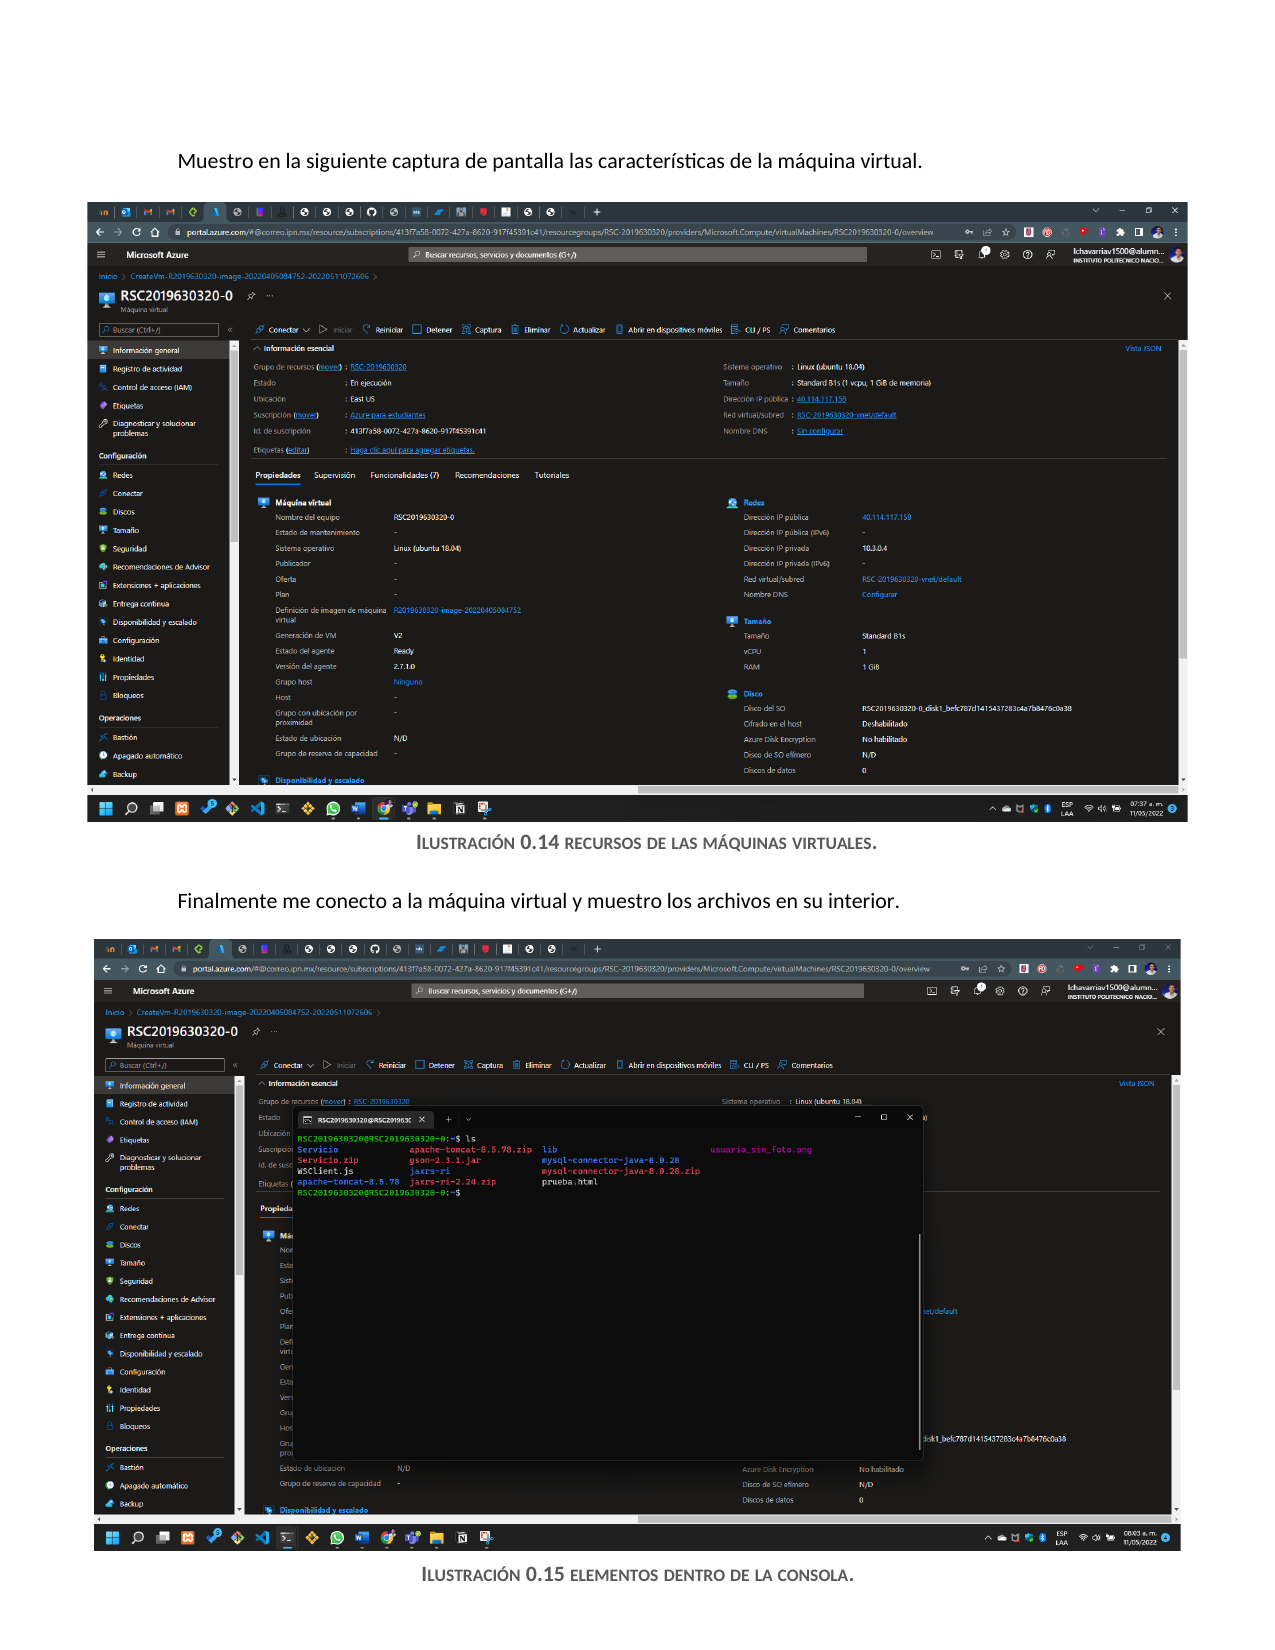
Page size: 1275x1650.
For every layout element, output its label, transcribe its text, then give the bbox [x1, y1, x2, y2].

picture [87, 202, 1188, 822]
text Muestro en la siguiente captura de pantalla las características de la máquina virtual. [177, 148, 1098, 174]
picture [94, 939, 1181, 1551]
text Finalmente me conecto a la máquina virtual y muestro los archivos en su interior. [177, 887, 1098, 914]
